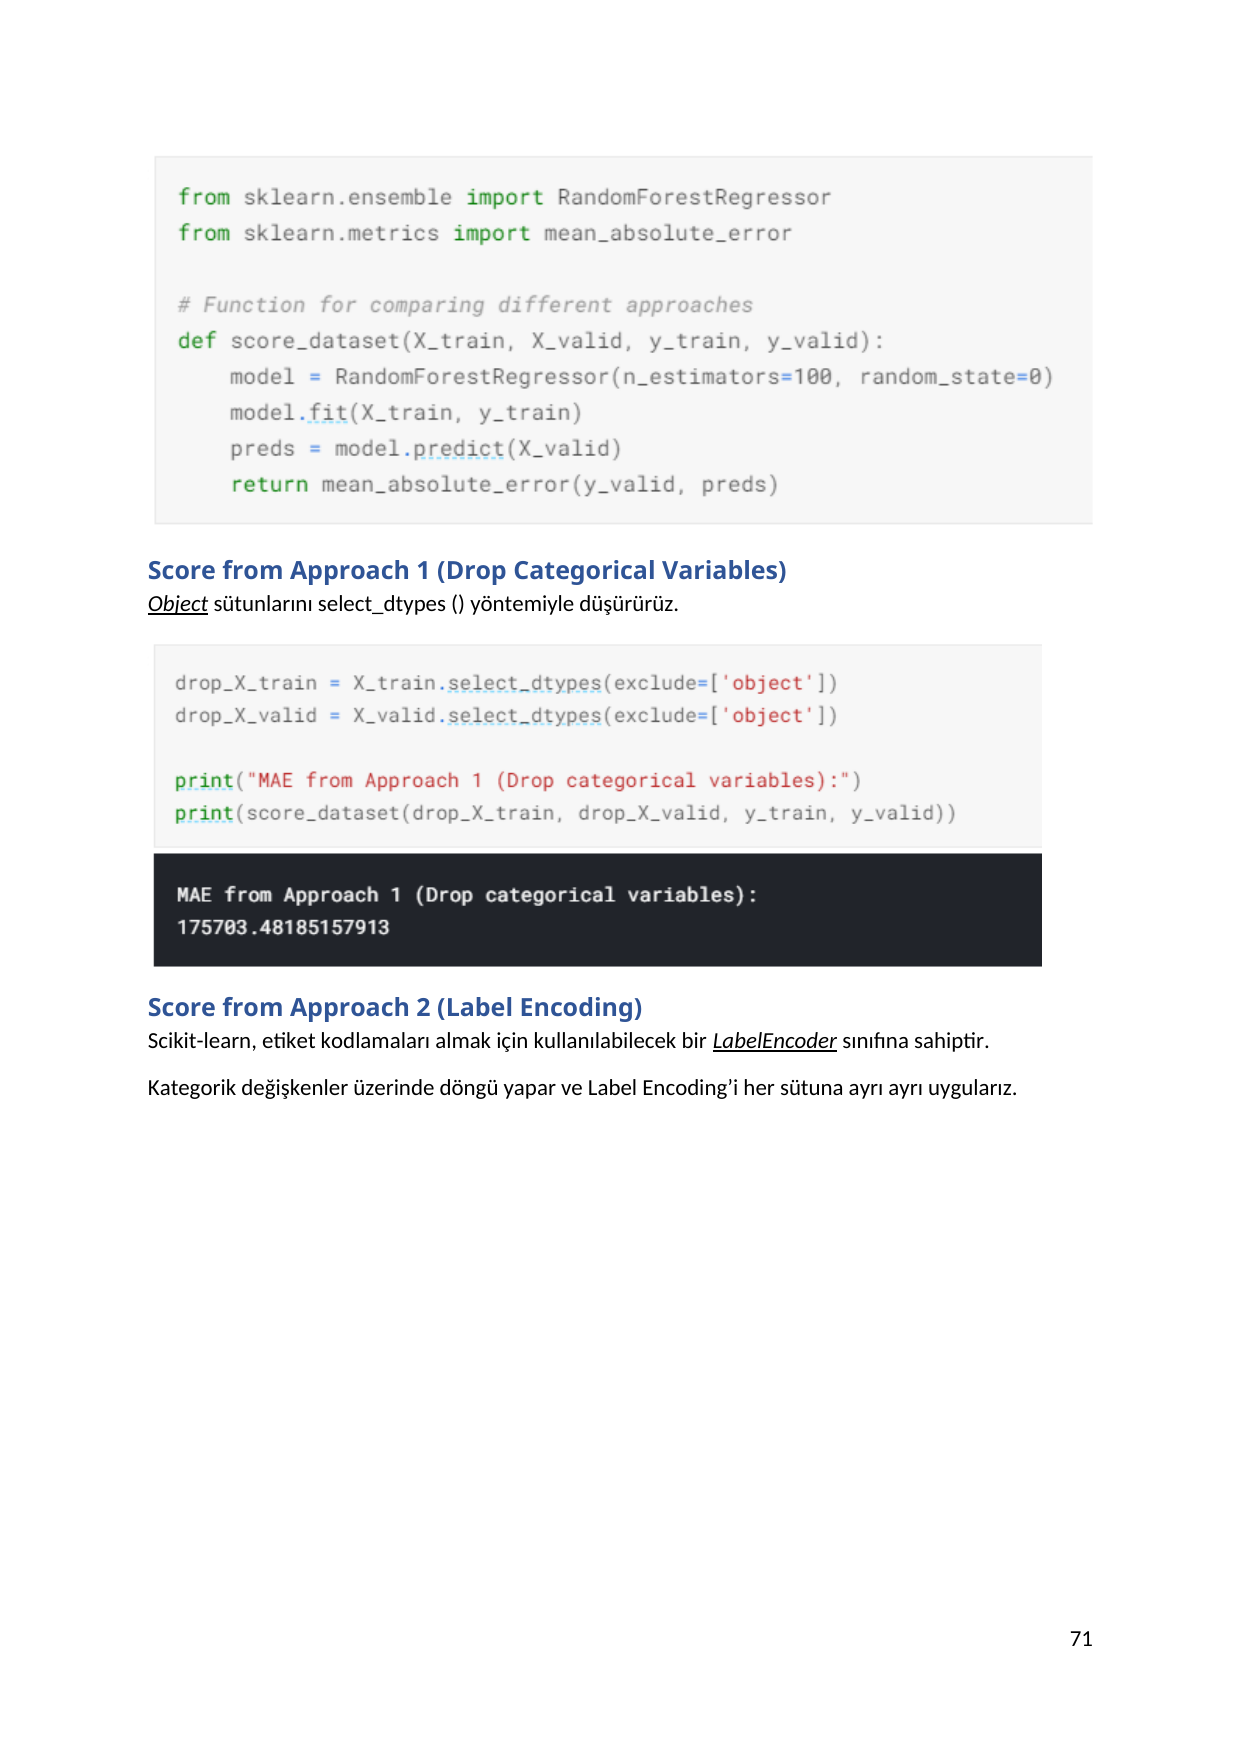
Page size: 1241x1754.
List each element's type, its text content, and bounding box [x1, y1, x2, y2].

picture [147, 147, 1093, 534]
text Kategorik değişkenler üzerinde döngü yapar ve Label Encoding’i her sütuna ayrı ayrı uygularız. [148, 1073, 1093, 1101]
text Scikit-learn, etiket kodlamaları almak için kullanılabilecek bir LabelEncoder sınıfına sahiptir. [148, 1026, 1093, 1054]
subtitle Score from Approach 1 (Drop Categorical Variables) [148, 553, 1093, 587]
picture [147, 636, 1042, 971]
text Object sütunlarını select_dtypes () yöntemiyle düşürürüz. [148, 589, 1093, 617]
subtitle Score from Approach 2 (Label Encoding) [148, 989, 1093, 1023]
